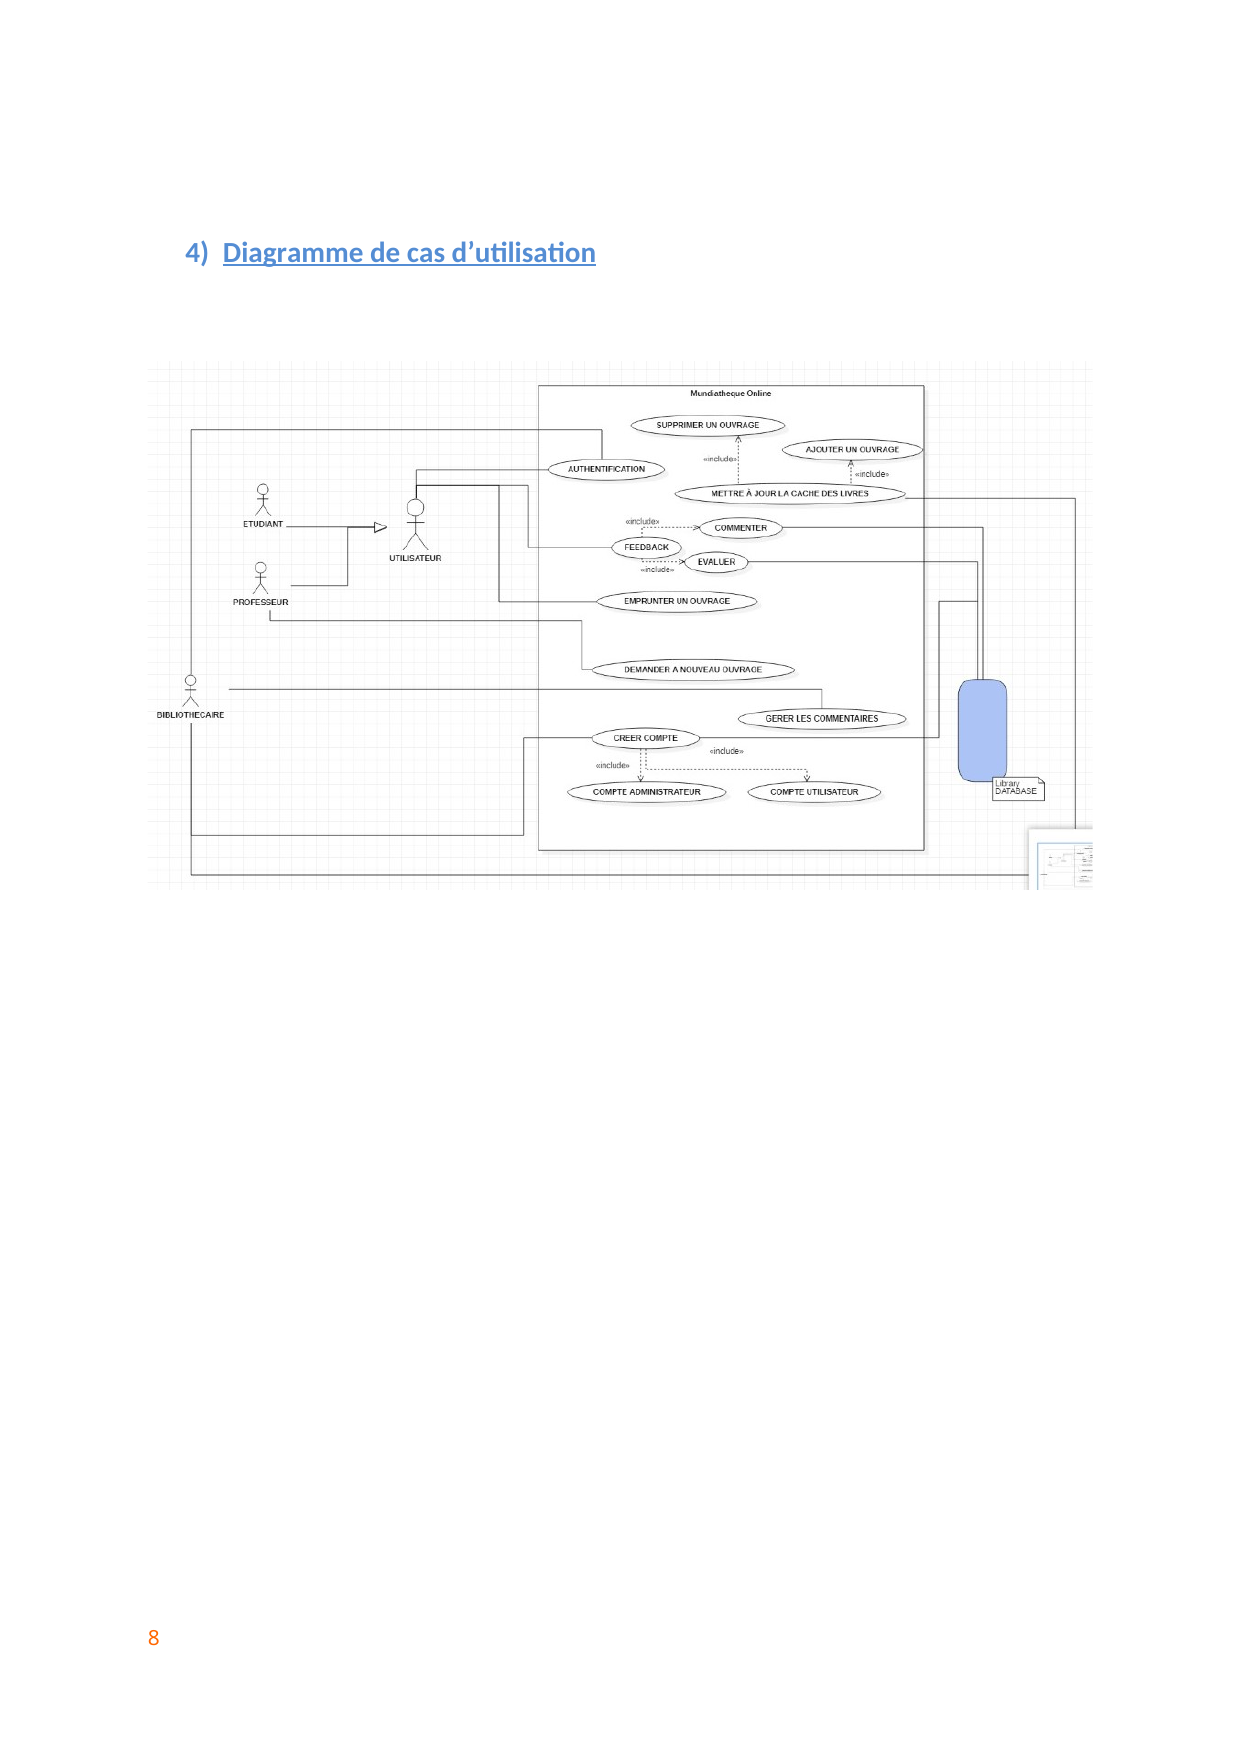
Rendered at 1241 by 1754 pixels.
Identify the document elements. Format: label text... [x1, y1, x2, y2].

subtitle Diagramme de cas d’utilisation [185, 234, 1092, 269]
picture [147, 361, 1093, 890]
